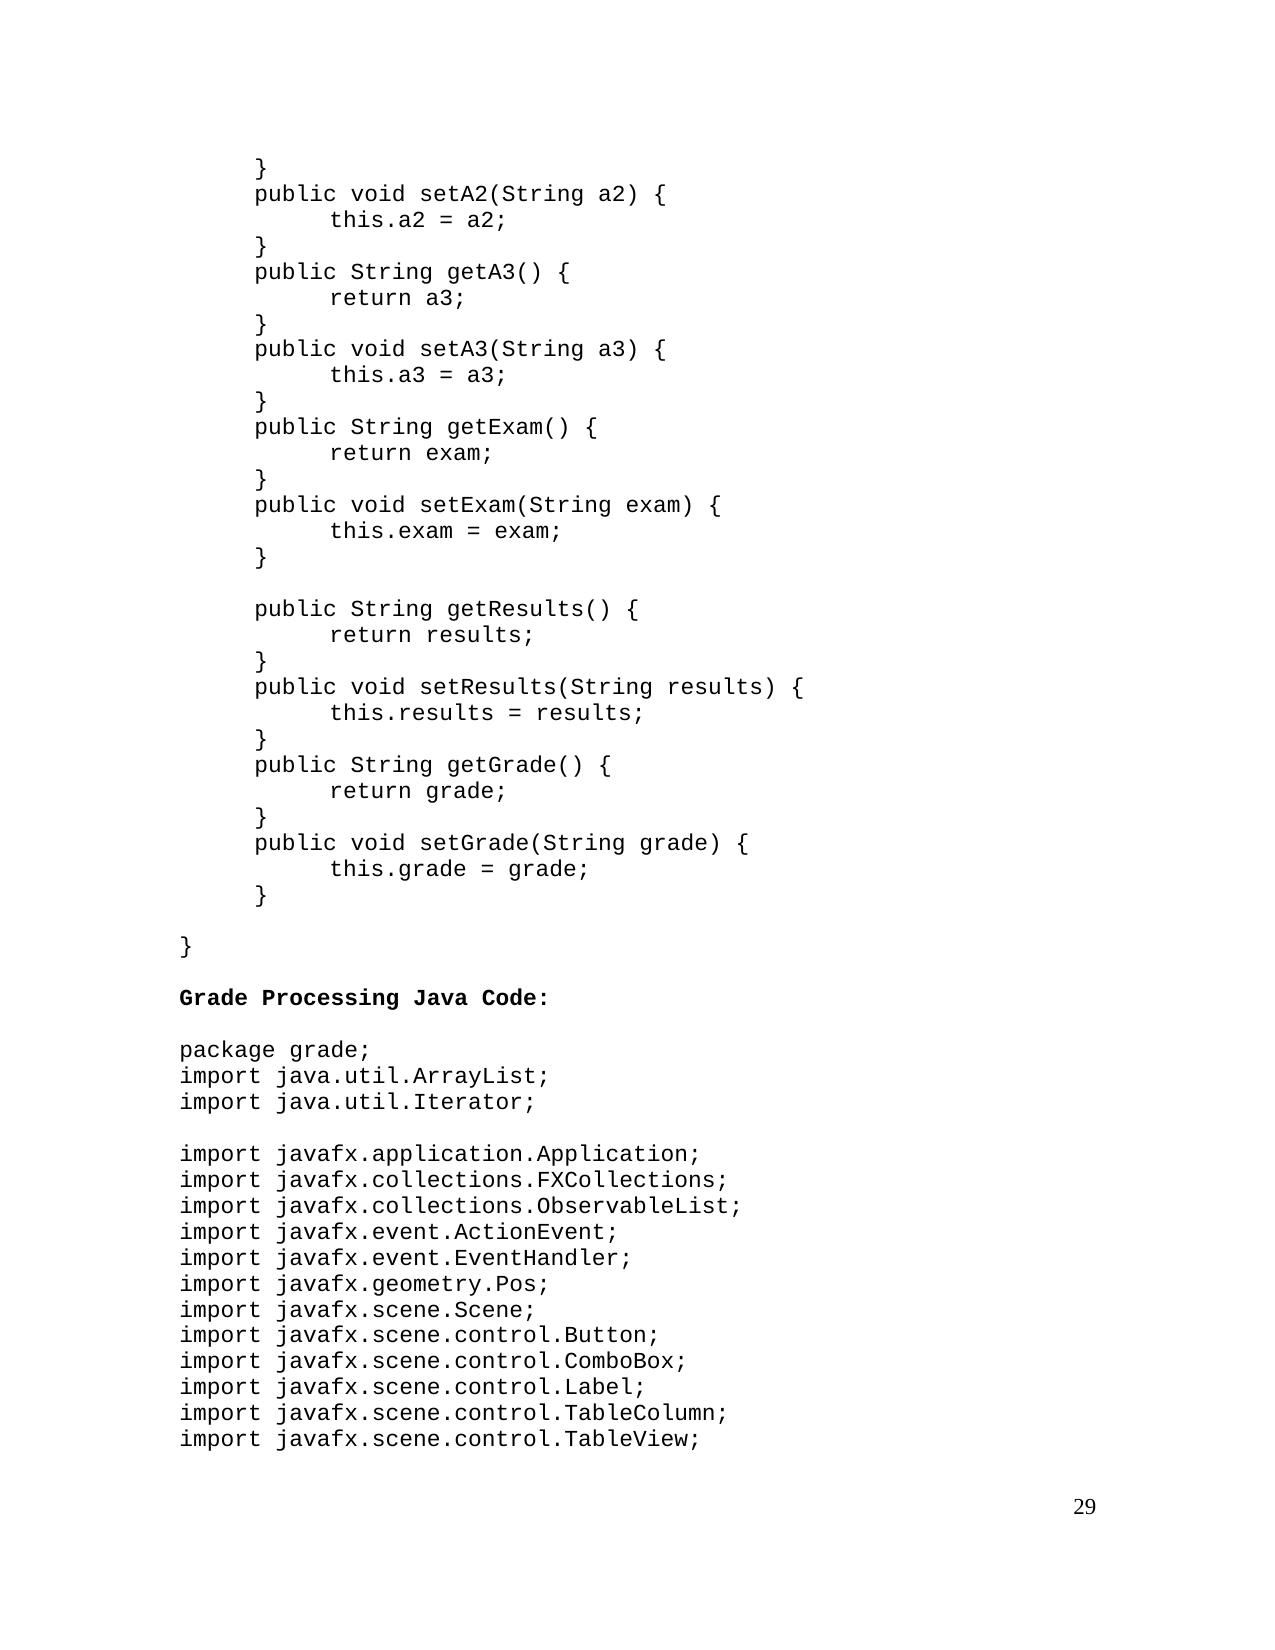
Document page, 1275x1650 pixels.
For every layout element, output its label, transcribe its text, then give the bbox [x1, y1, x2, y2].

text import javafx.scene.control.ComboBox; [179, 1350, 1096, 1376]
text import java.util.ArrayList; [179, 1064, 1096, 1090]
text public String getA3() { [179, 260, 1096, 286]
text import javafx.scene.control.TableColumn; [179, 1402, 1096, 1428]
text import javafx.scene.control.TableView; [179, 1428, 1096, 1453]
text this.results = results; [179, 701, 1096, 727]
text import javafx.application.Application; [179, 1142, 1096, 1168]
text return exam; [179, 442, 1096, 467]
text import javafx.scene.control.Button; [179, 1324, 1096, 1350]
text } [179, 935, 1096, 961]
text import javafx.scene.control.Label; [179, 1376, 1096, 1402]
text import javafx.geometry.Pos; [179, 1272, 1096, 1298]
text public String getExam() { [179, 416, 1096, 442]
text public void setExam(String exam) { [179, 493, 1096, 519]
text this.grade = grade; [179, 857, 1096, 883]
text import javafx.scene.Scene; [179, 1298, 1096, 1324]
text } [179, 467, 1096, 493]
text } [179, 234, 1096, 260]
text import java.util.Iterator; [179, 1090, 1096, 1116]
text return grade; [179, 779, 1096, 805]
text public void setResults(String results) { [179, 675, 1096, 701]
text this.a2 = a2; [179, 208, 1096, 234]
text } [179, 805, 1096, 831]
text return a3; [179, 286, 1096, 312]
text public String getGrade() { [179, 753, 1096, 779]
text } [179, 545, 1096, 571]
text import javafx.event.ActionEvent; [179, 1220, 1096, 1246]
text Grade Processing Java Code: [179, 987, 1096, 1013]
text } [179, 156, 1096, 182]
text this.exam = exam; [179, 519, 1096, 545]
text public void setA2(String a2) { [179, 182, 1096, 208]
text package grade; [179, 1038, 1096, 1064]
text } [179, 312, 1096, 338]
text import javafx.event.EventHandler; [179, 1246, 1096, 1272]
text public String getResults() { [179, 598, 1096, 623]
text } [179, 649, 1096, 675]
text public void setA3(String a3) { [179, 338, 1096, 364]
text } [179, 390, 1096, 416]
text public void setGrade(String grade) { [179, 831, 1096, 857]
text import javafx.collections.FXCollections; [179, 1168, 1096, 1194]
text } [179, 727, 1096, 753]
text return results; [179, 623, 1096, 649]
text } [179, 883, 1096, 909]
text this.a3 = a3; [179, 364, 1096, 390]
text import javafx.collections.ObservableList; [179, 1194, 1096, 1220]
